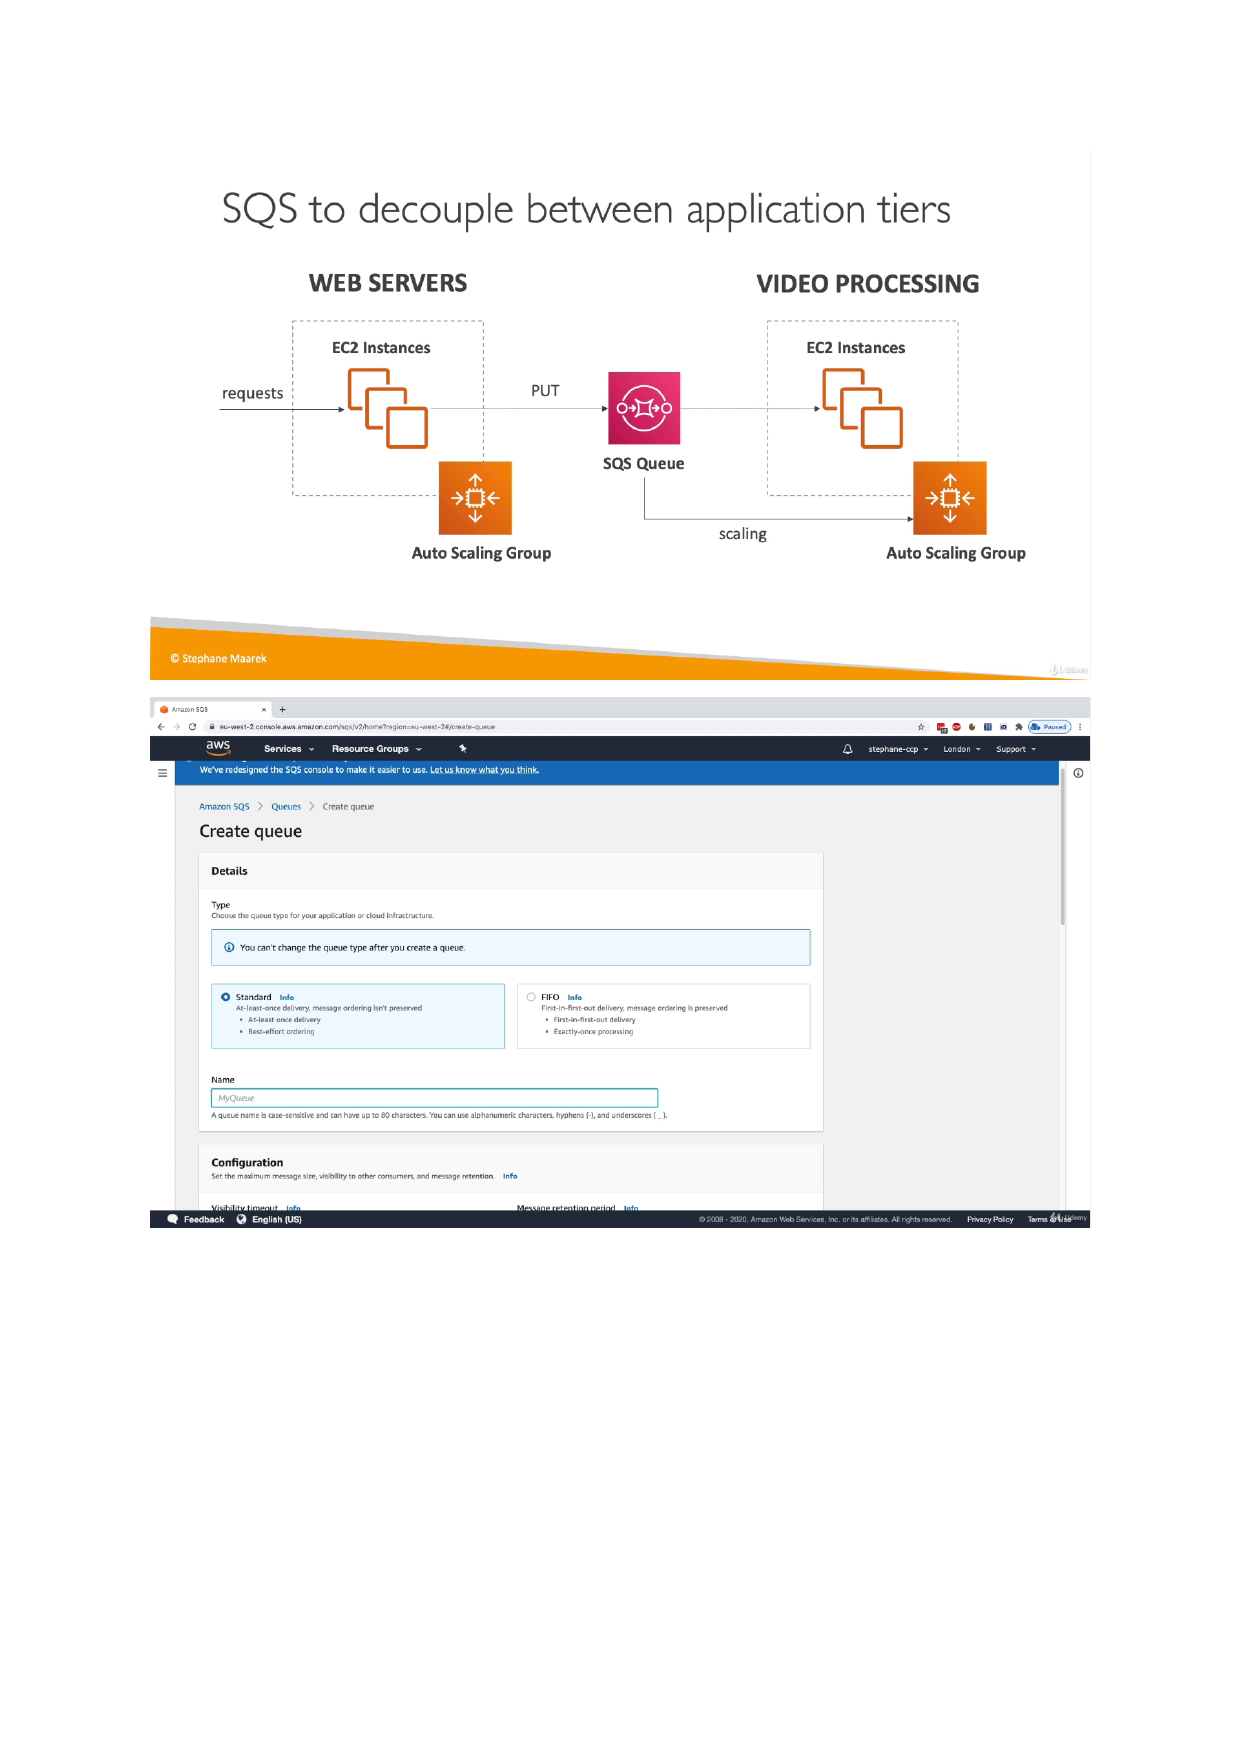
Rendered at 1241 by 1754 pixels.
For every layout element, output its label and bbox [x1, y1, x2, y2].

picture [150, 697, 1091, 1228]
picture [150, 150, 1091, 680]
